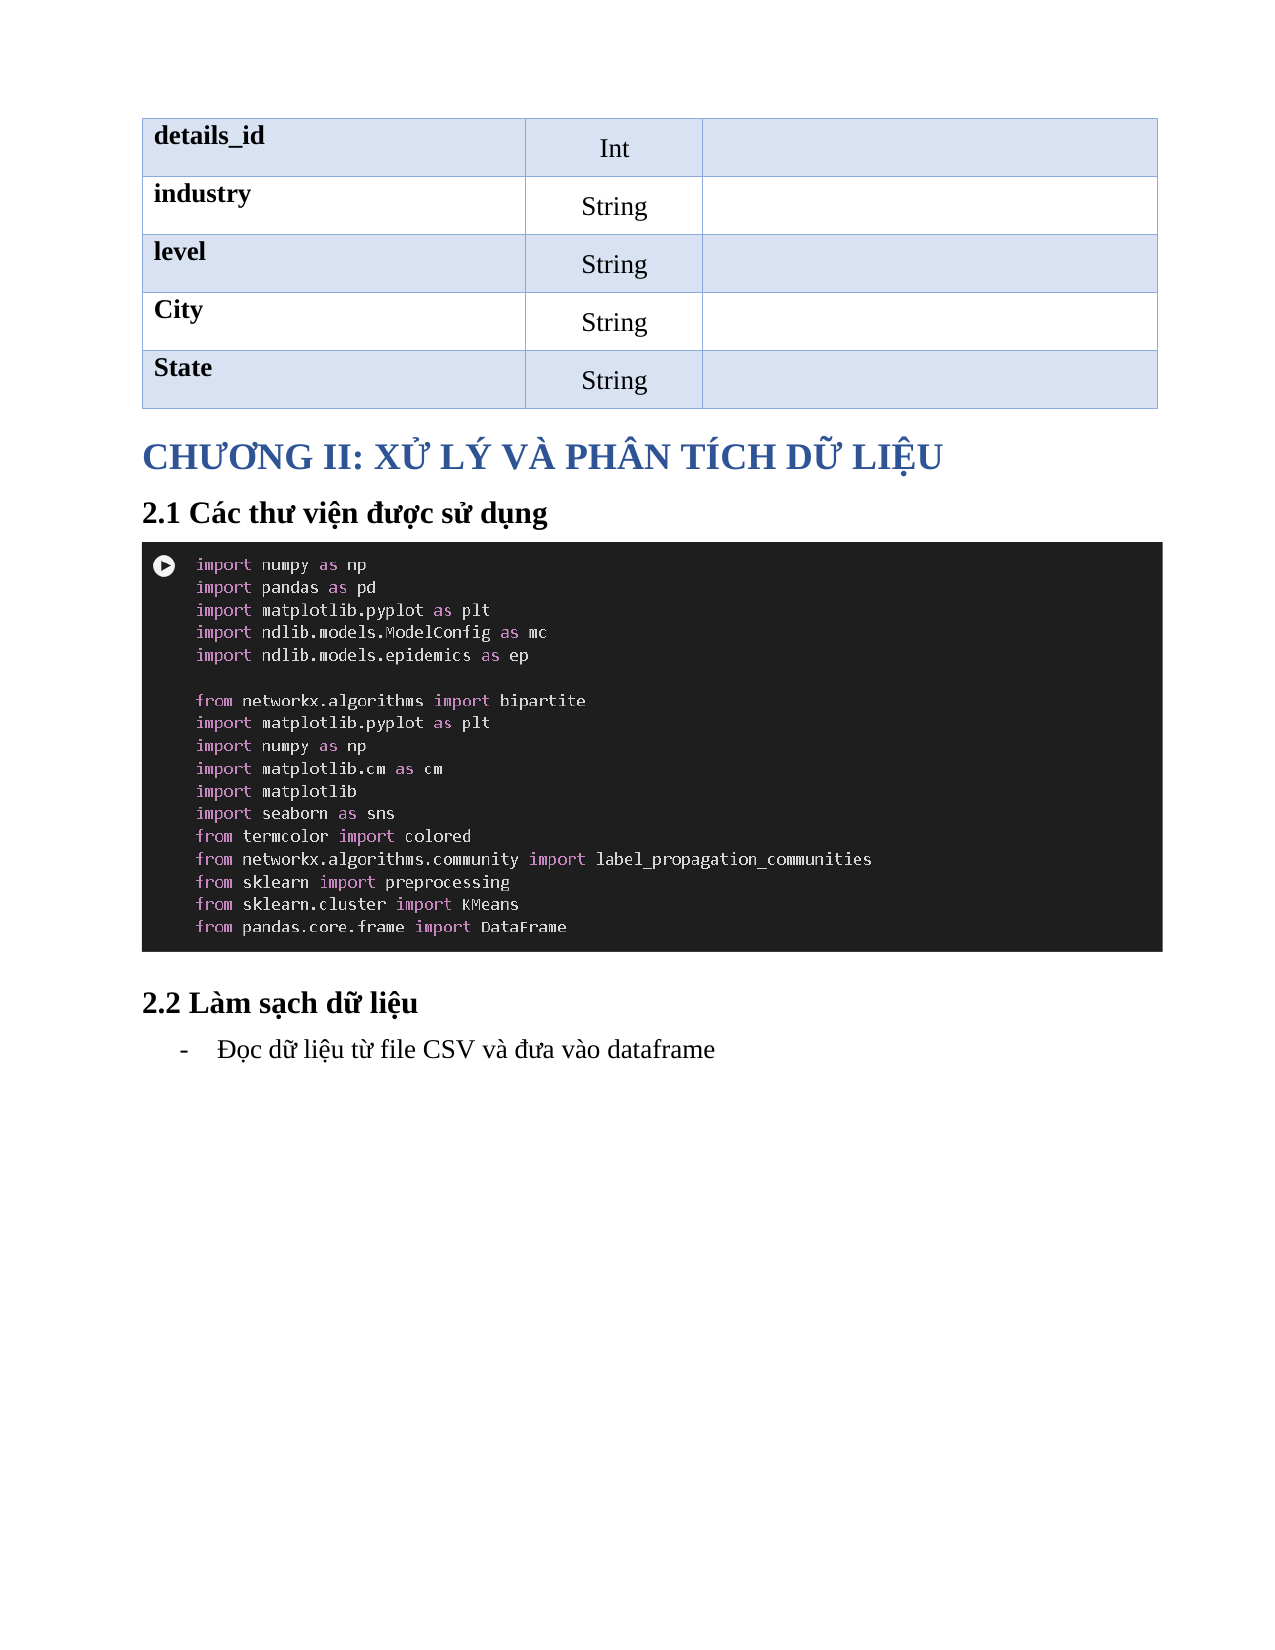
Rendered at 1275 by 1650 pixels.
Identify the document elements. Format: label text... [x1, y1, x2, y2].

list Đọc dữ liệu từ file CSV và đưa vào dataframe [179, 1033, 1157, 1064]
table_cell level [143, 235, 525, 292]
table_cell String [526, 235, 702, 292]
table_cell details_id [143, 119, 525, 176]
subtitle 2.2 Làm sạch dữ liệu [142, 984, 1157, 1020]
table_cell industry [143, 177, 525, 234]
table_cell [703, 235, 1157, 292]
subtitle CHƯƠNG II: XỬ LÝ VÀ PHÂN TÍCH DỮ LIỆU [142, 434, 1157, 477]
table_cell Int [526, 119, 702, 176]
table_cell String [526, 293, 702, 350]
table_cell [703, 177, 1157, 234]
table_cell String [526, 351, 702, 408]
table_cell State [143, 351, 525, 408]
table_cell [703, 119, 1157, 176]
table_cell [703, 351, 1157, 408]
picture [141, 542, 1163, 952]
subtitle 2.1 Các thư viện được sử dụng [142, 494, 1157, 530]
table_cell City [143, 293, 525, 350]
table_cell String [526, 177, 702, 234]
table_cell [703, 293, 1157, 350]
